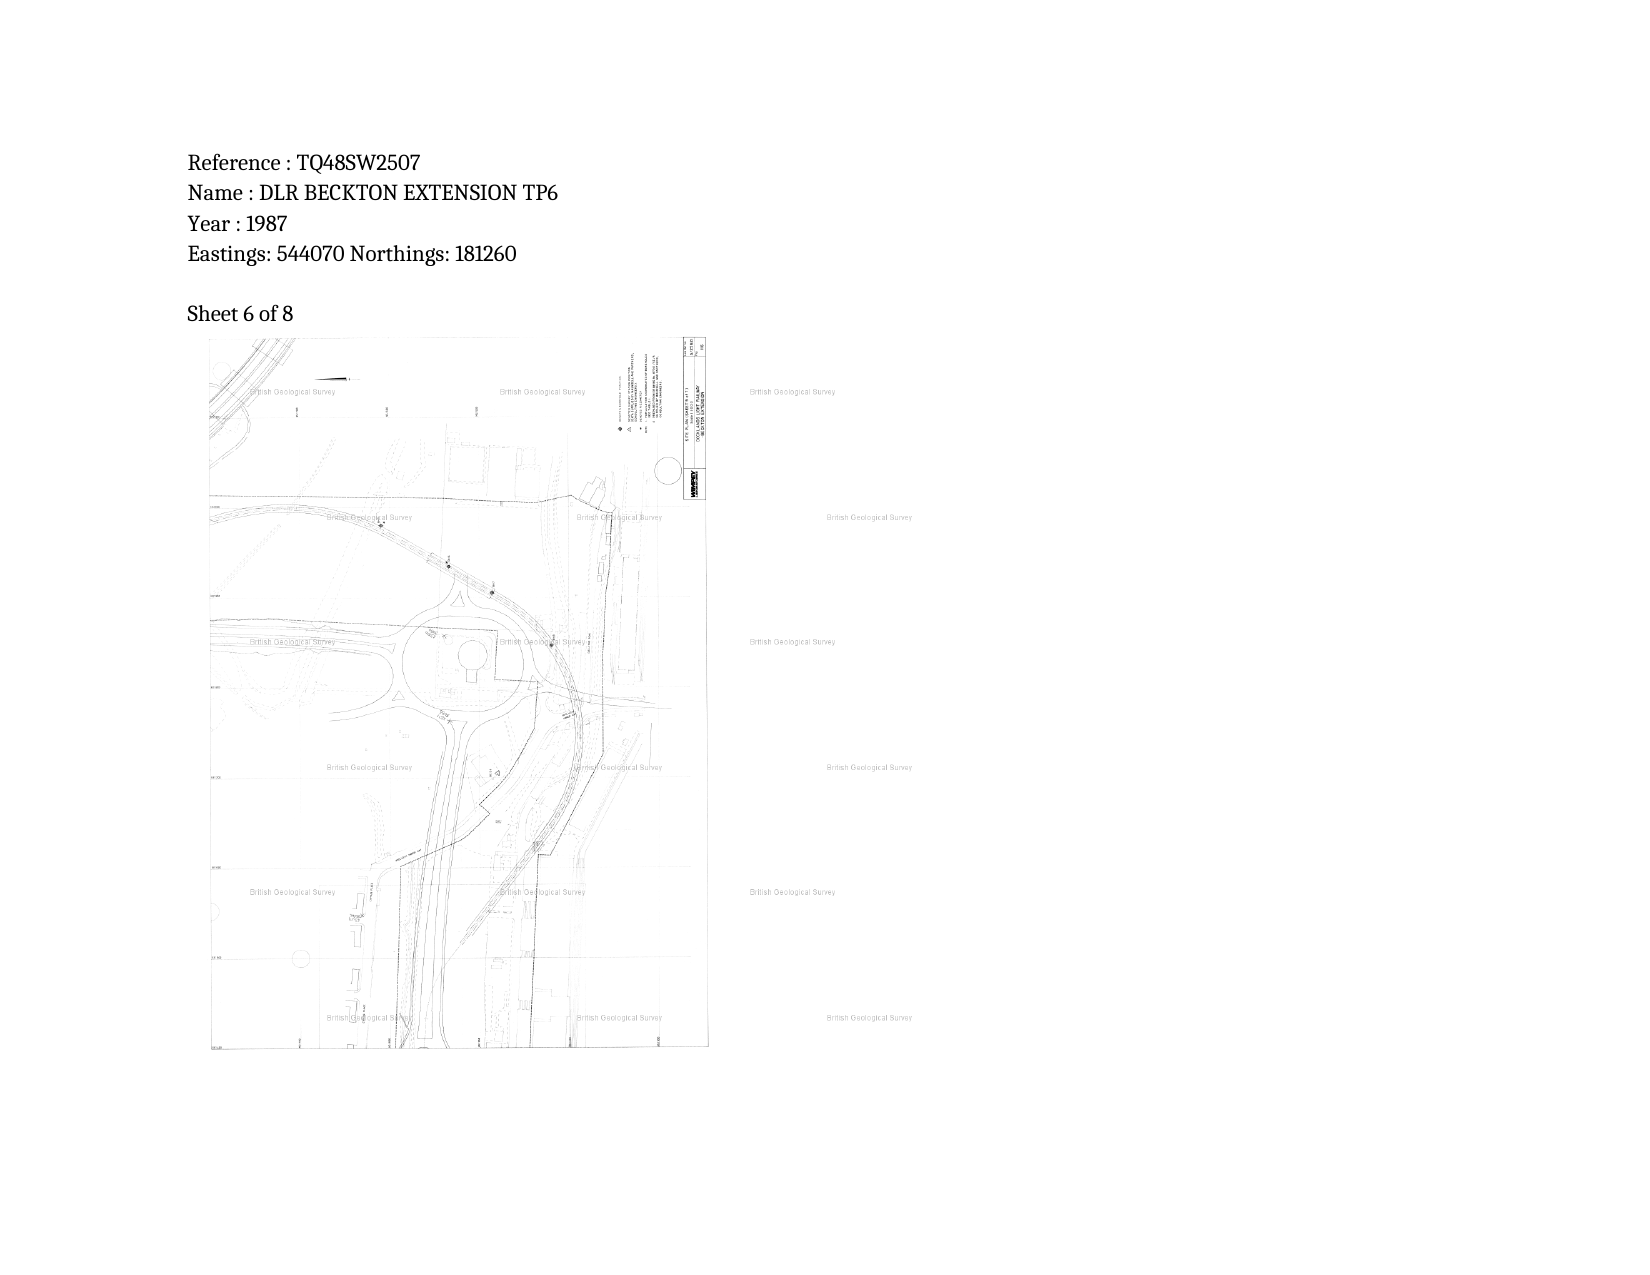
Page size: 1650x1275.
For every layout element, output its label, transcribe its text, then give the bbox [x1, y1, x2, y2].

text Name : DLR BECKTON EXTENSION TP6 [187, 180, 1462, 207]
text Sheet 6 of 8 [187, 301, 1462, 327]
text Reference : TQ48SW2507 [187, 150, 1462, 176]
text Eastings: 544070 Northings: 181260 [187, 241, 1462, 297]
picture [206, 331, 956, 1052]
text Year : 1987 [187, 210, 1462, 237]
